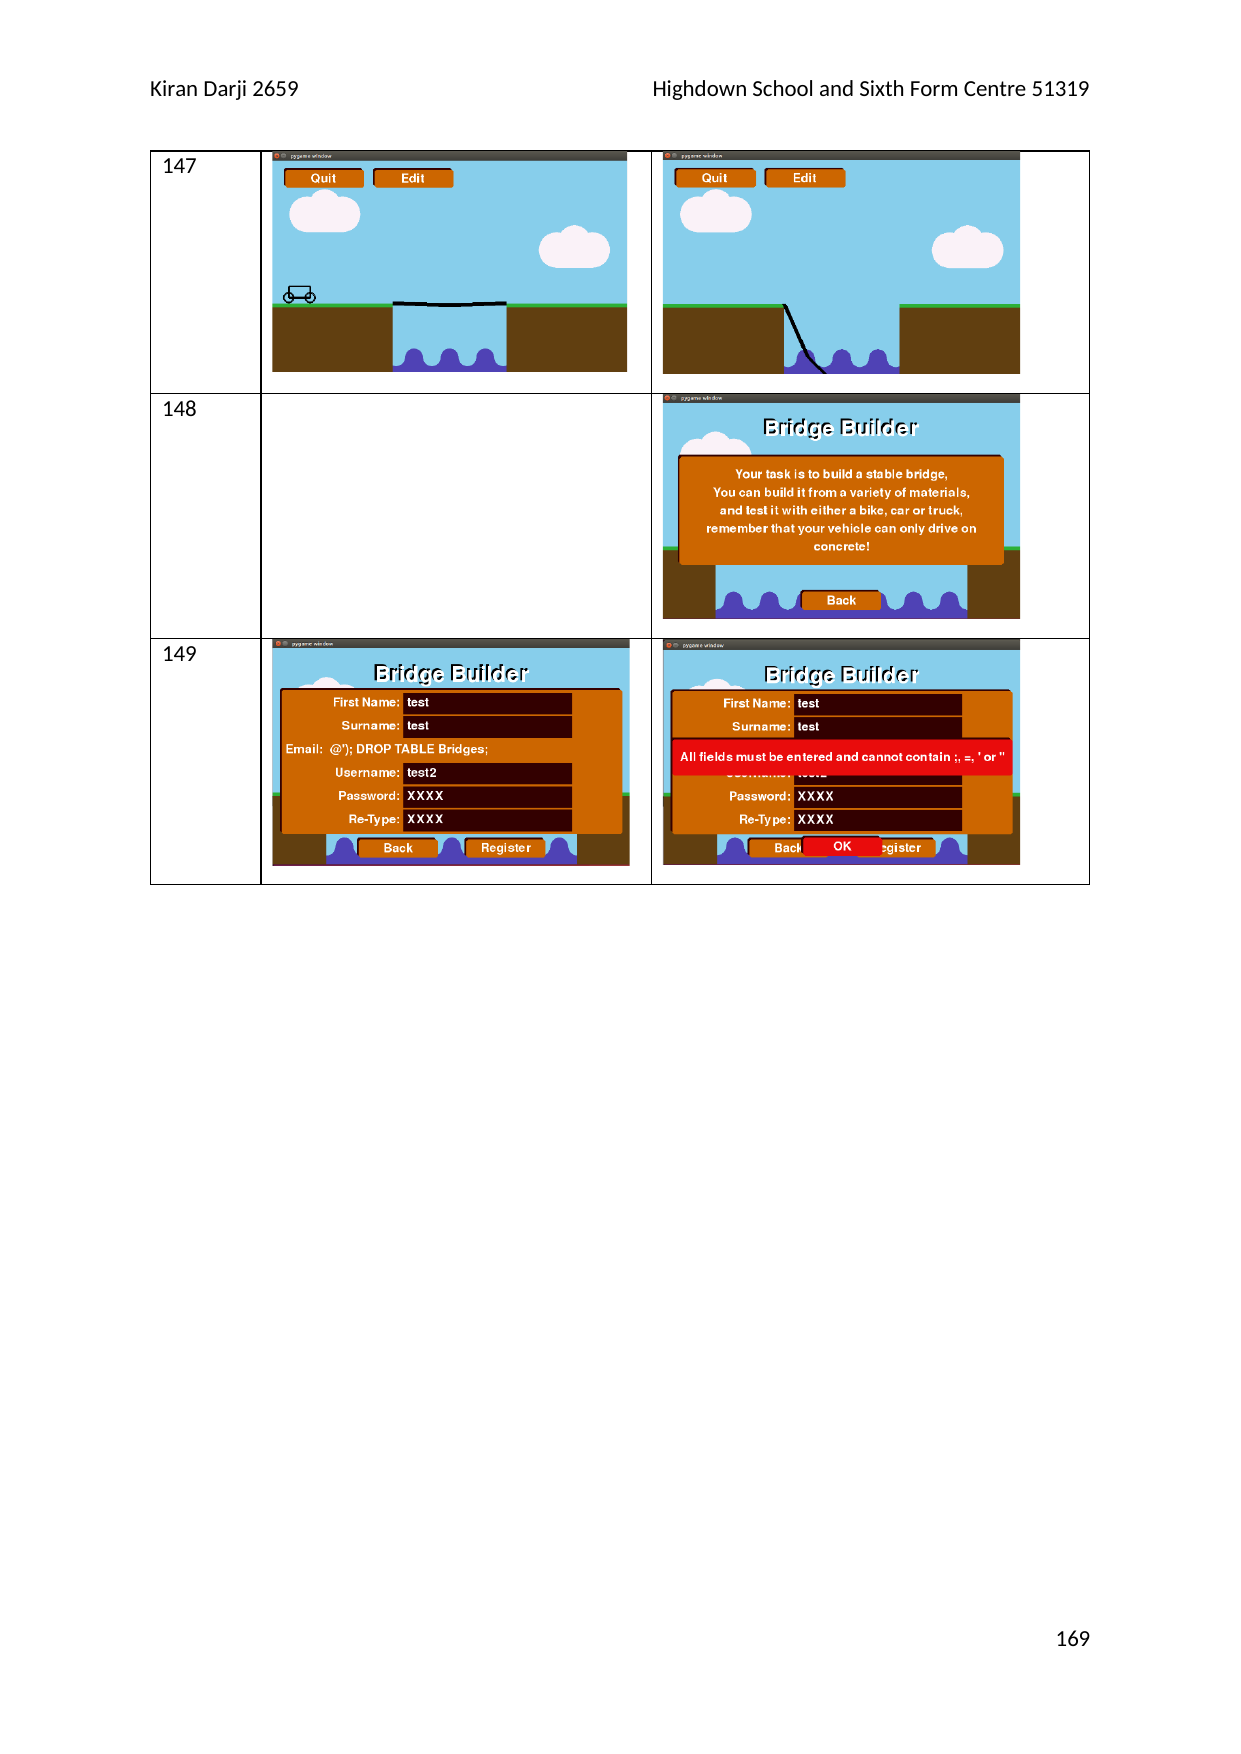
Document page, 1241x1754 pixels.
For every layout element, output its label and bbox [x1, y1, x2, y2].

picture [272, 151, 628, 372]
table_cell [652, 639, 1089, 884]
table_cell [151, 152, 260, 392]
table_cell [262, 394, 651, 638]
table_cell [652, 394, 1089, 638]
picture [272, 639, 630, 866]
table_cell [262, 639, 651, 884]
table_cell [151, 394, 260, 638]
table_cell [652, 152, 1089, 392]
picture [662, 394, 1021, 619]
picture [662, 151, 1021, 374]
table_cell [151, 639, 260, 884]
picture [662, 639, 1021, 865]
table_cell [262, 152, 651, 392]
